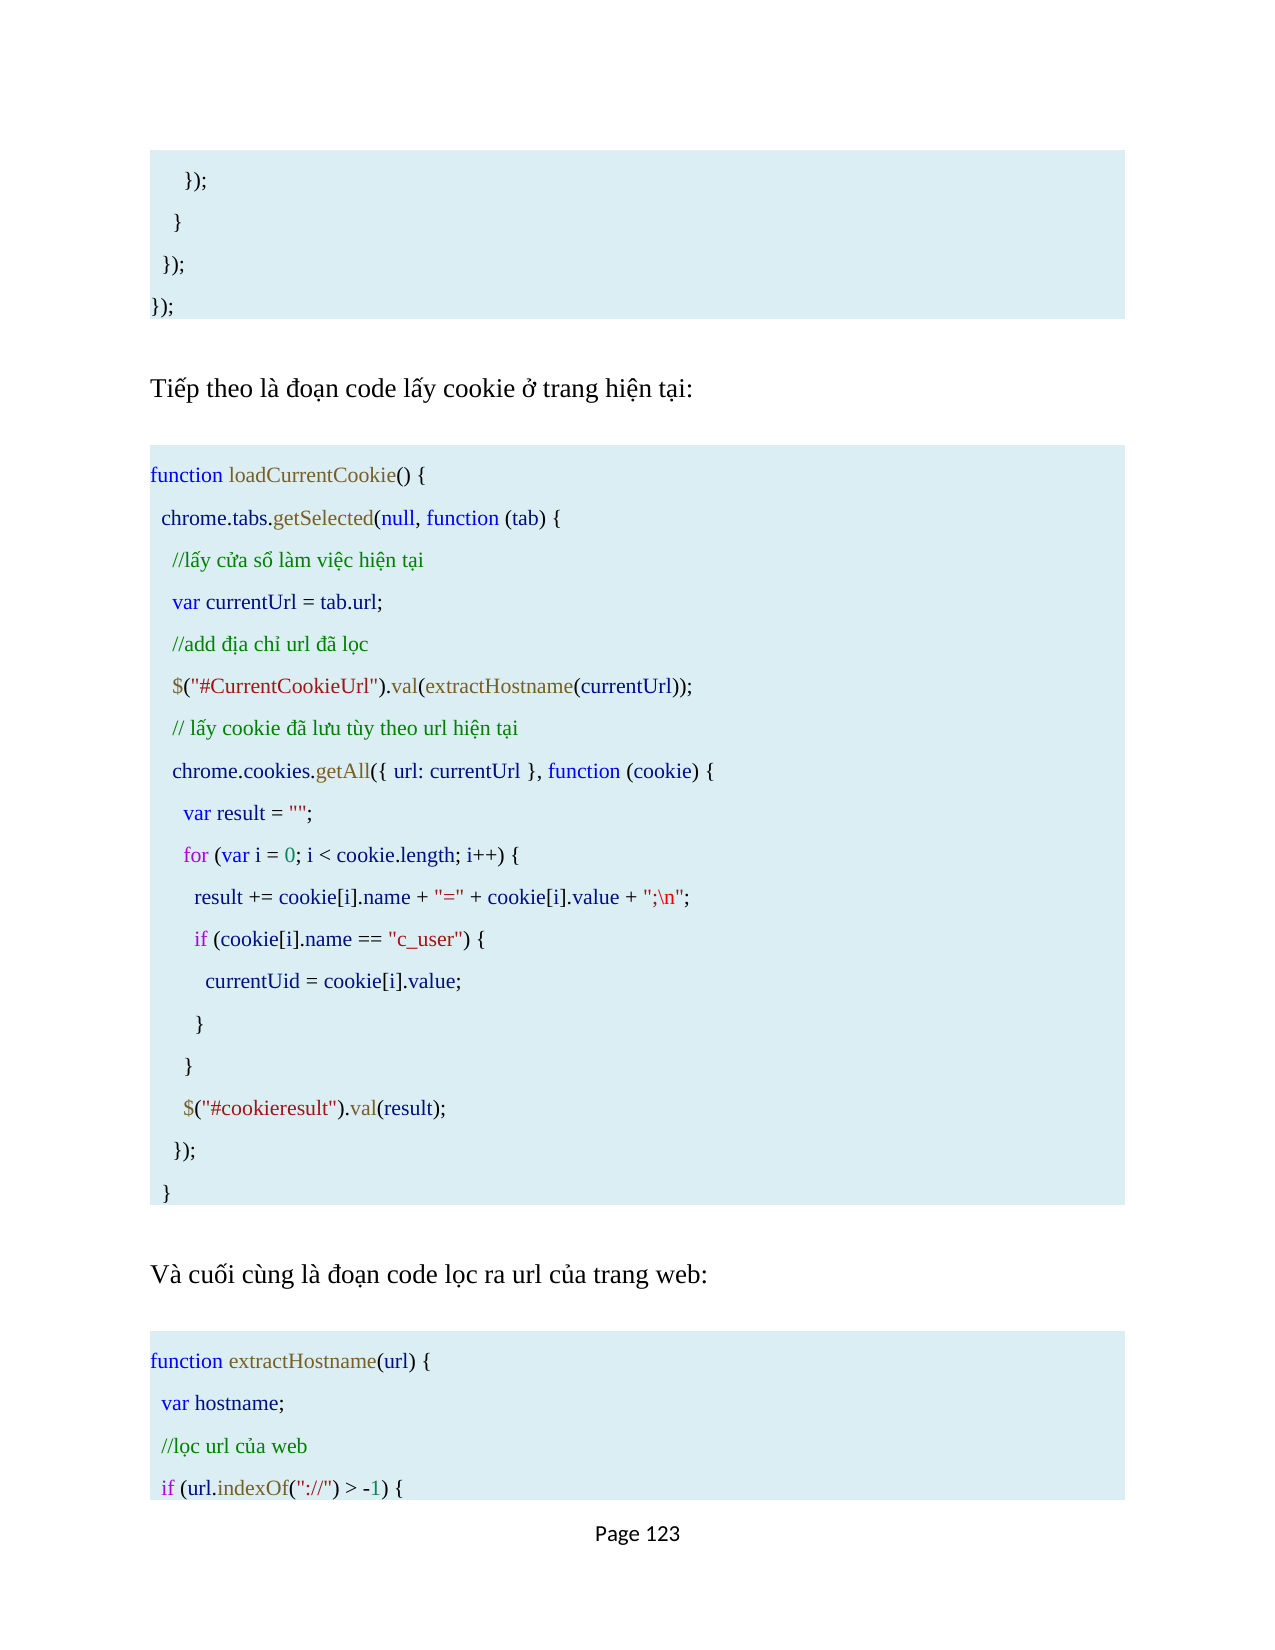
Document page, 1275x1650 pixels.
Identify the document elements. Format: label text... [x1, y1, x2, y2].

text var currentUrl = tab.url; [150, 572, 1125, 614]
text var result = ""; [150, 783, 1125, 825]
text var hostname; [150, 1373, 1125, 1416]
text Và cuối cùng là đoạn code lọc ra url của trang web: [150, 1247, 1125, 1289]
text }); [150, 150, 1125, 192]
text // lấy cookie đã lưu tùy theo url hiện tại [150, 698, 1125, 741]
text } [150, 1036, 1125, 1078]
text }); [150, 1120, 1125, 1162]
text chrome.cookies.getAll({ url: currentUrl }, function (cookie) { [150, 741, 1125, 783]
text if (url.indexOf("://") > -1) { [150, 1458, 1125, 1500]
text function loadCurrentCookie() { [150, 445, 1125, 487]
text if (cookie[i].name == "c_user") { [150, 909, 1125, 952]
text //lọc url của web [150, 1416, 1125, 1458]
text }); [150, 234, 1125, 277]
text }); [150, 277, 1125, 319]
text } [150, 192, 1125, 234]
text } [150, 994, 1125, 1036]
text chrome.tabs.getSelected(null, function (tab) { [150, 487, 1125, 530]
text function extractHostname(url) { [150, 1331, 1125, 1373]
text result += cookie[i].name + "=" + cookie[i].value + ";\n"; [150, 867, 1125, 909]
text $("#CurrentCookieUrl").val(extractHostname(currentUrl)); [150, 656, 1125, 698]
text currentUid = cookie[i].value; [150, 952, 1125, 994]
text } [150, 1162, 1125, 1205]
text for (var i = 0; i < cookie.length; i++) { [150, 825, 1125, 867]
text //add địa chỉ url đã lọc [150, 614, 1125, 656]
text //lấy cửa sổ làm việc hiện tại [150, 530, 1125, 572]
text Tiếp theo là đoạn code lấy cookie ở trang hiện tại: [150, 361, 1125, 403]
text $("#cookieresult").val(result); [150, 1078, 1125, 1120]
